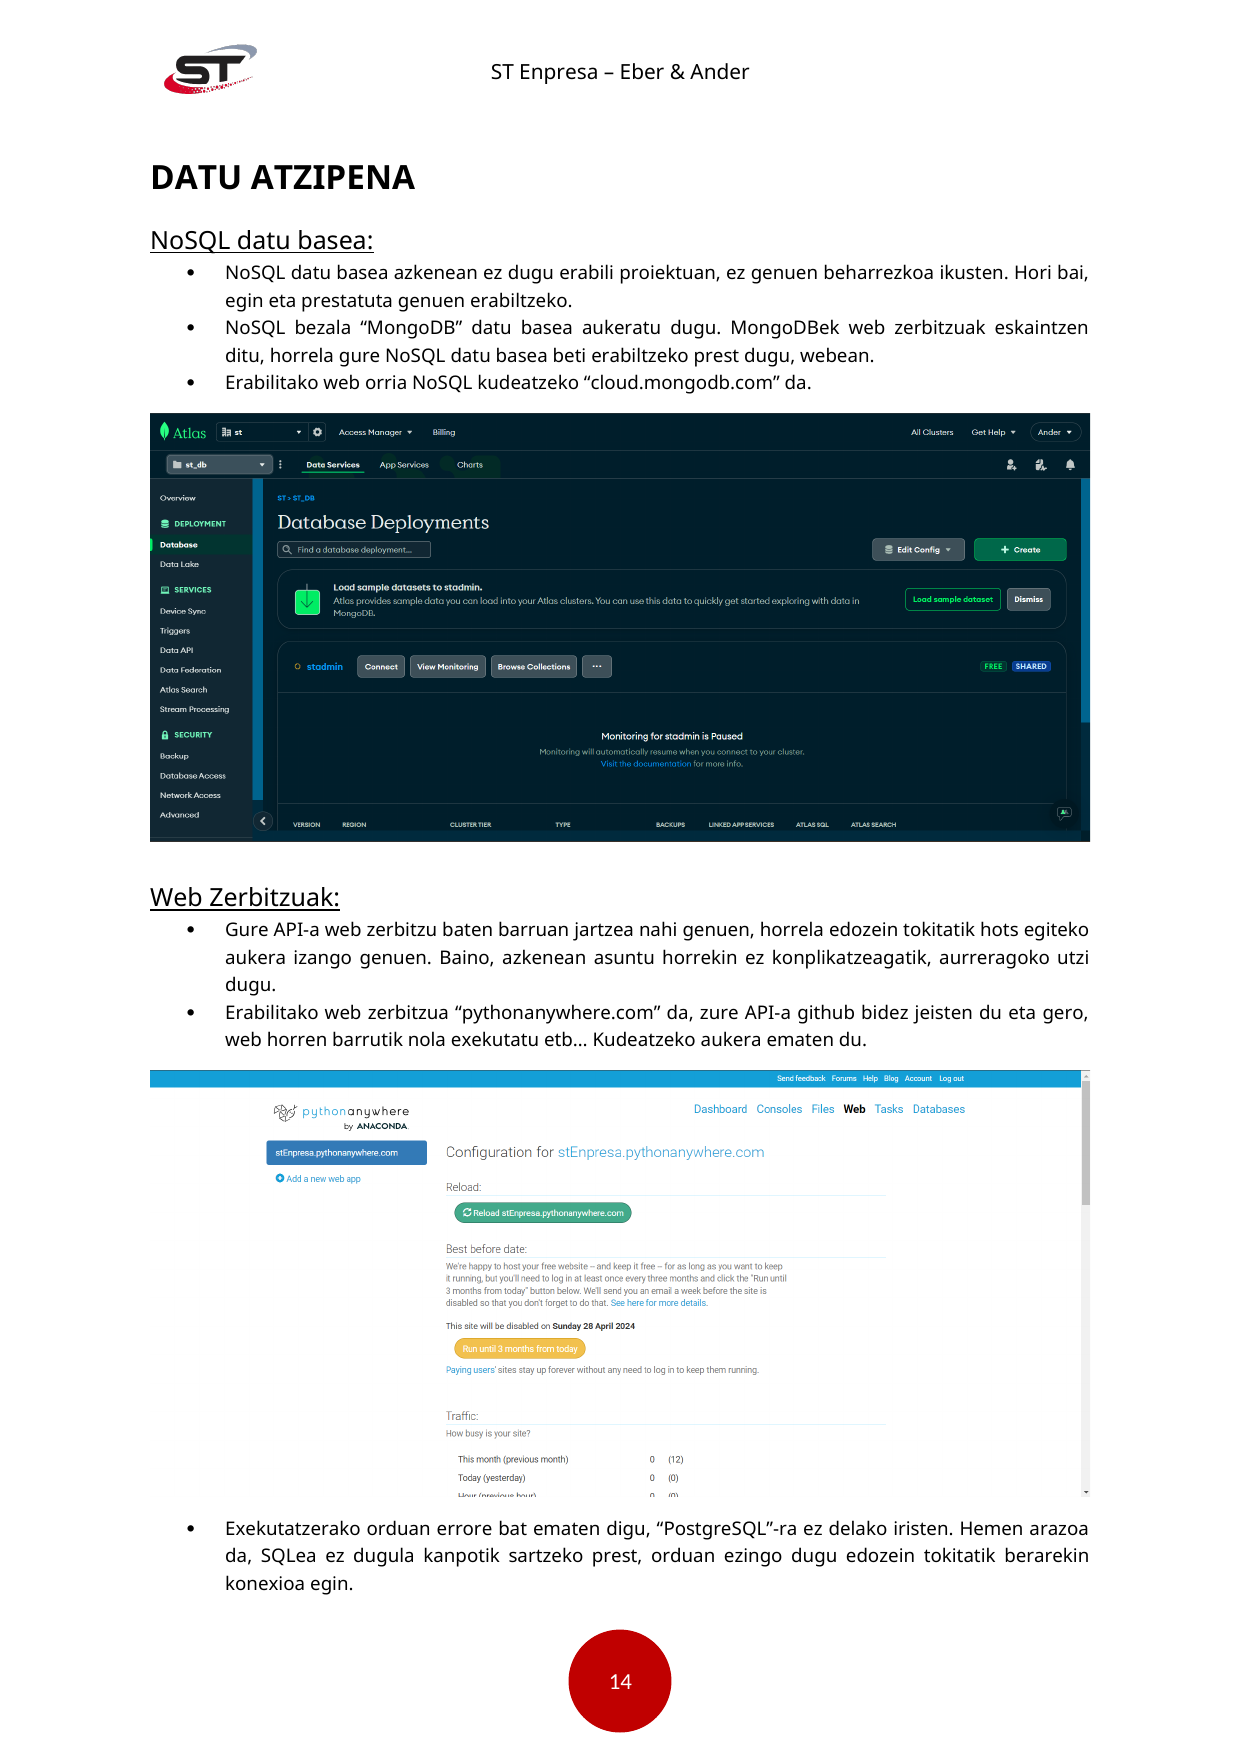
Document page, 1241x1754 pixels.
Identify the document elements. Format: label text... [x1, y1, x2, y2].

picture [150, 42, 263, 98]
list Exekutatzerako orduan errore bat ematen digu, “PostgreSQL”-ra ez delako iristen. Hemen arazoa da, SQLea ez dugula kanpotik sartzeko prest, orduan ezingo dugu edozein tokitatik berarekin konexioa egin. [187, 1515, 1090, 1596]
subtitle DATU ATZIPENA [150, 154, 1090, 199]
list Gure API-a web zerbitzu baten barruan jartzea nahi genuen, horrela edozein tokitatik hots egiteko aukera izango genuen. Baino, azkenean asuntu horrekin ez konplikatzeagatik, aurreragoko utzi dugu. [187, 917, 1090, 997]
subtitle NoSQL datu basea: [150, 223, 1090, 257]
picture [1082, 832, 1091, 842]
picture [150, 1070, 1091, 1497]
picture [150, 413, 1091, 842]
list Erabilitako web zerbitzua “pythonanywhere.com” da, zure API-a github bidez jeisten du eta gero, web horren barrutik nola exekutatu etb… Kudeatzeko aukera ematen du. [187, 999, 1090, 1052]
list NoSQL bezala “MongoDB” datu basea aukeratu dugu. MongoDBek web zerbitzuak eskaintzen ditu, horrela gure NoSQL datu basea beti erabiltzeko prest dugu, webean. [187, 314, 1090, 368]
subtitle Web Zerbitzuak: [150, 880, 1090, 914]
list NoSQL datu basea azkenean ez dugu erabili proiektuan, ez genuen beharrezkoa ikusten. Hori bai, egin eta prestatuta genuen erabiltzeko. [187, 259, 1090, 313]
list Erabilitako web orria NoSQL kudeatzeko “cloud.mongodb.com” da. [187, 369, 1090, 395]
